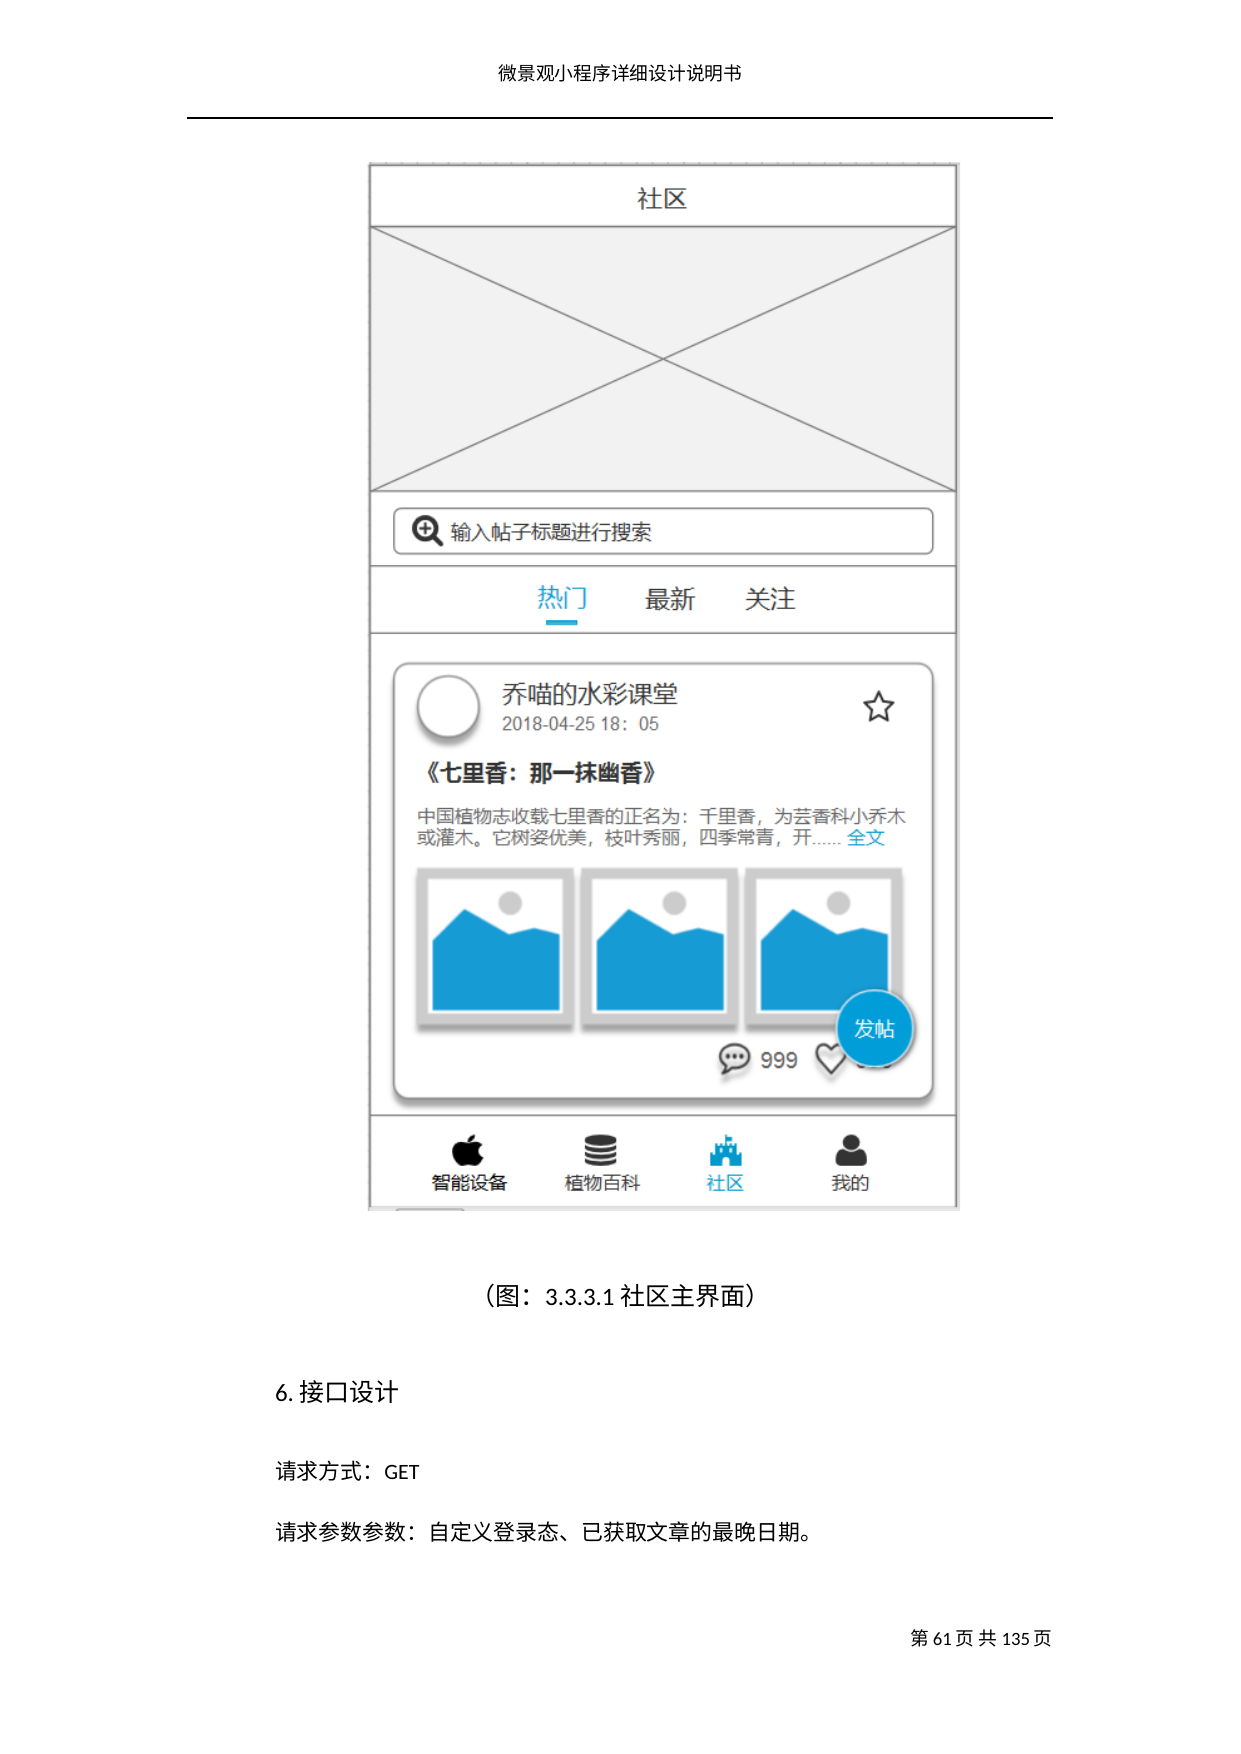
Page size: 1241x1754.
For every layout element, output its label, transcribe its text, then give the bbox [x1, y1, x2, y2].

list （图：3.3.3.1 社区主界面） [187, 1262, 1053, 1327]
picture [367, 162, 961, 1211]
list 请求参数参数：自定义登录态、已获取文章的最晚日期。 [231, 1514, 1053, 1547]
list 接口设计 [231, 1358, 1053, 1423]
list 请求方式：GET [231, 1453, 1053, 1486]
